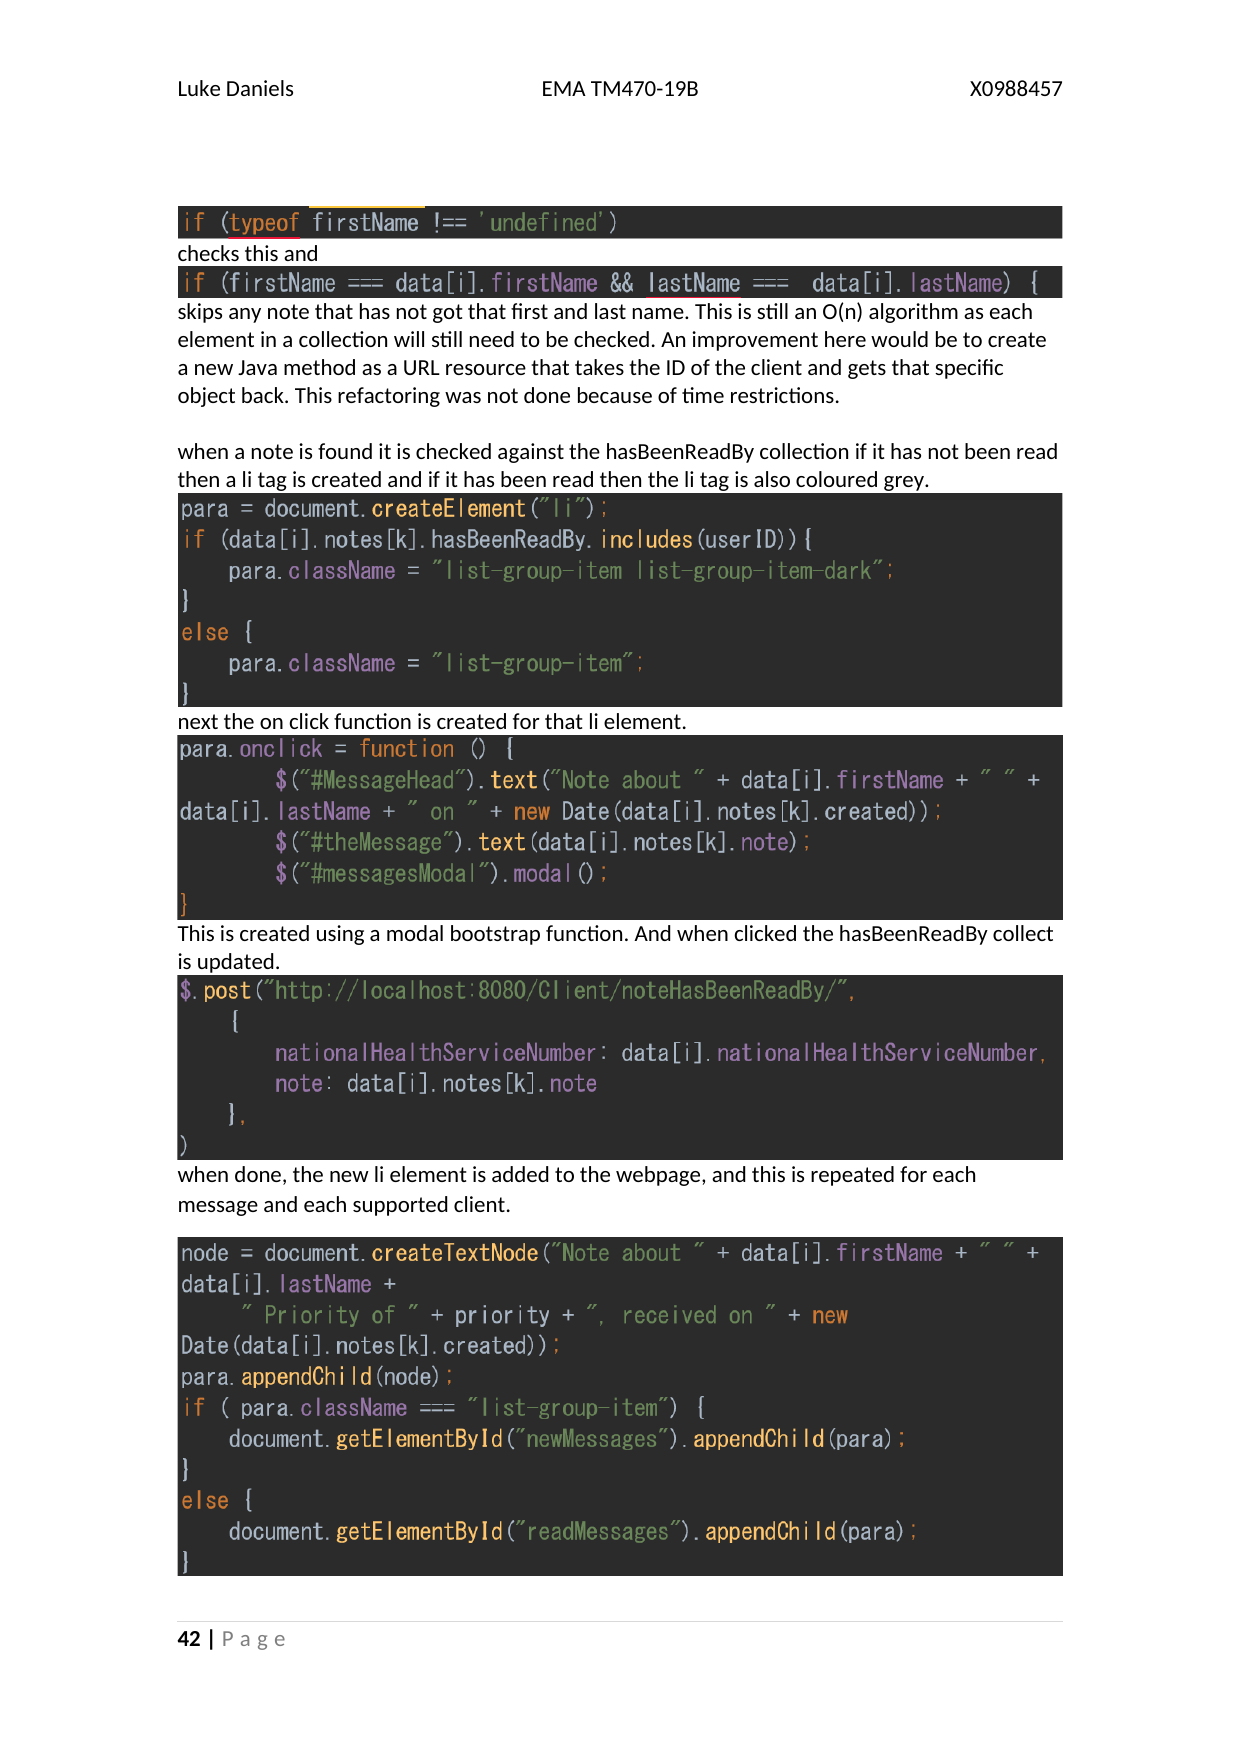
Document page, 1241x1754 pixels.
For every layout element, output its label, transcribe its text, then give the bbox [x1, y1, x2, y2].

picture [177, 493, 1063, 707]
text This is created using a modal bootstrap function. And when clicked the hasBeenReadBy collect is updated. [177, 920, 1063, 975]
text when done, the new li element is added to the webpage, and this is repeated for each message and each supported client. [177, 1160, 1063, 1218]
text checks this and [177, 239, 1063, 266]
picture [177, 975, 1063, 1160]
picture [177, 206, 1063, 239]
text skips any note that has not got that first and last name. This is still an O(n) algorithm as each element in a collection will still need to be checked. An improvement here would be to create a new Java method as a URL resource that takes the ID of the client and gets that specific object back. This refactoring was not done because of time restrictions. [177, 298, 1063, 409]
picture [177, 266, 1063, 298]
text next the on click function is created for that li element. [177, 707, 1063, 735]
picture [177, 735, 1063, 920]
picture [177, 1236, 1063, 1576]
text when a note is found it is checked against the hasBeenReadBy collection if it has not been read then a li tag is created and if it has been read then the li tag is also coloured grey. [177, 437, 1063, 493]
